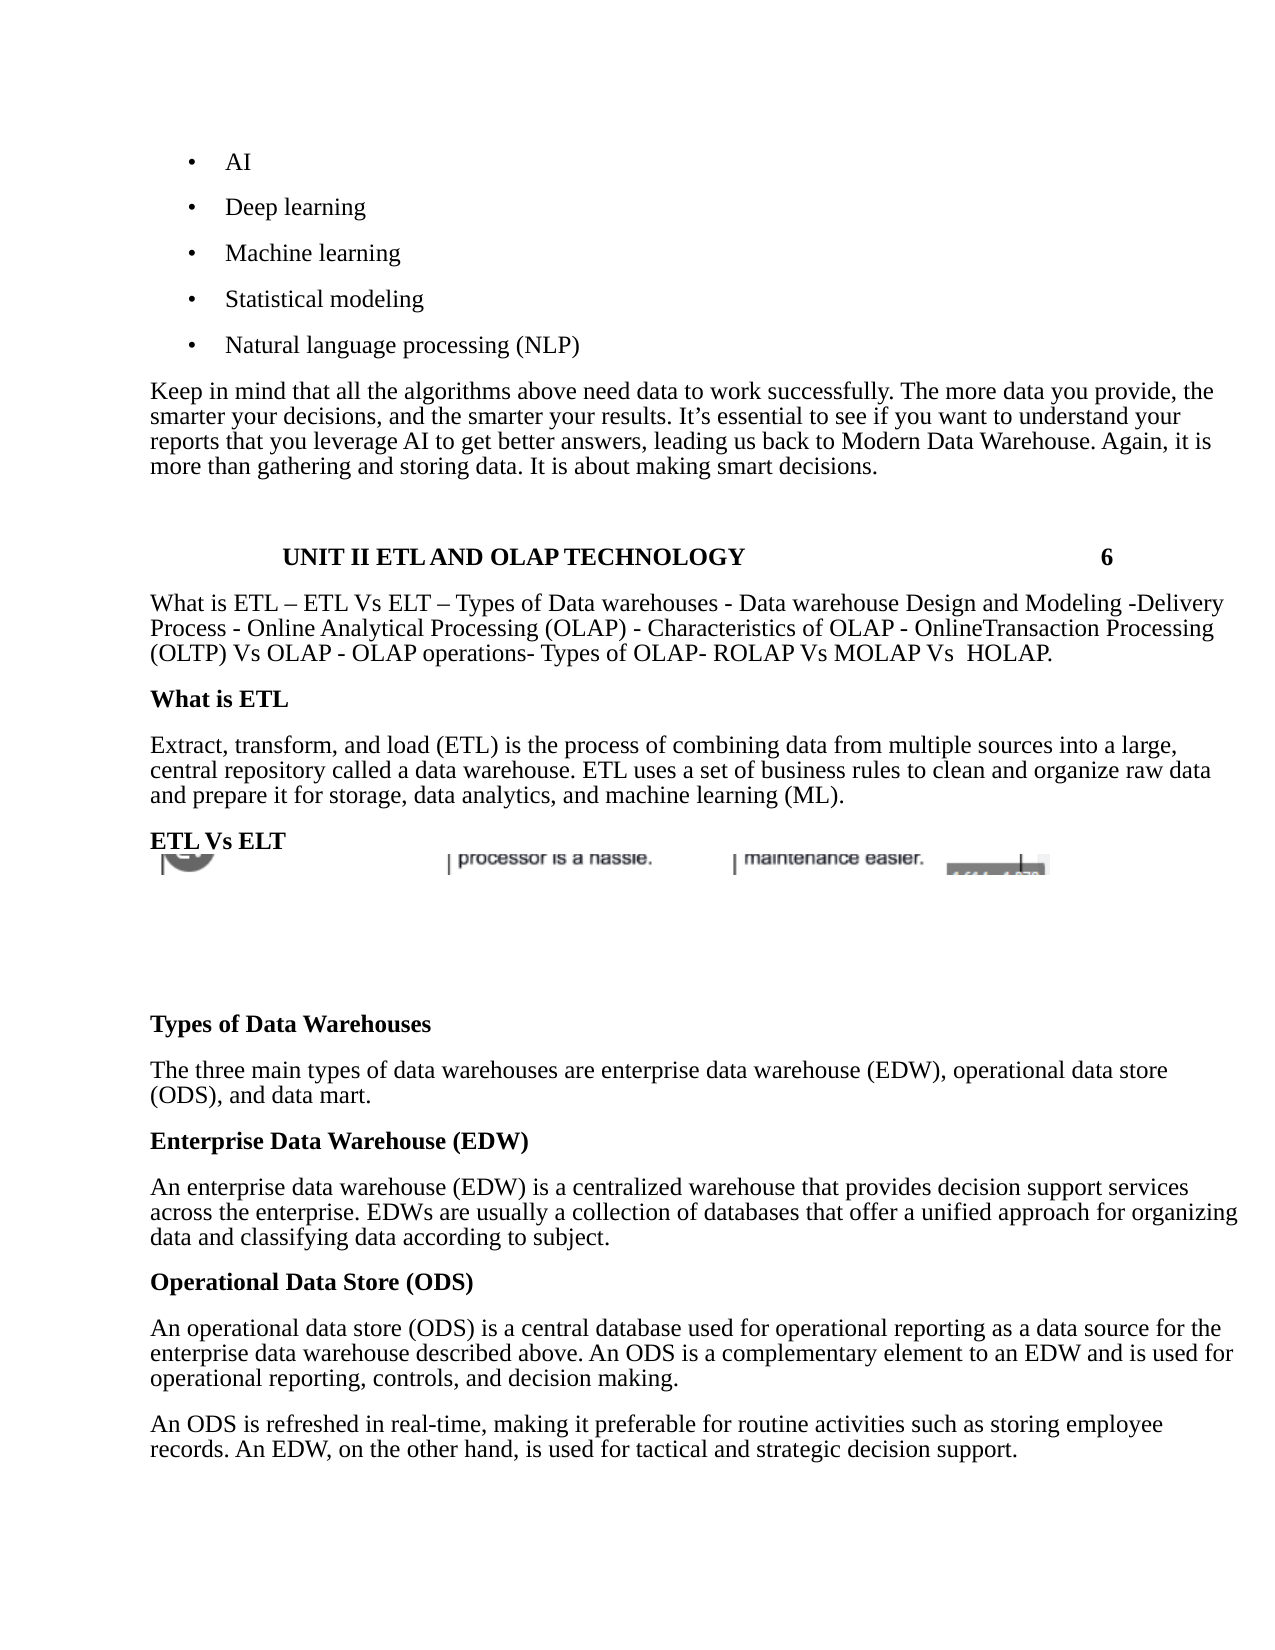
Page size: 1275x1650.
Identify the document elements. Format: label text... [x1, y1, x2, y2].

text The three main types of data warehouses are enterprise data warehouse (EDW), operational data store (ODS), and data mart. [150, 1058, 1246, 1108]
text Keep in mind that all the algorithms above need data to work successfully. The more data you provide, the smarter your decisions, and the smarter your results. It’s essential to see if you want to understand your reports that you leverage AI to get better answers, leading us back to Modern Data Warehouse. Again, it is more than gathering and storing data. It is about making smart decisions. [150, 379, 1246, 479]
list AI [187, 150, 1246, 175]
text ETL Vs ELT [150, 829, 1246, 854]
text Types of Data Warehouses [150, 1012, 1246, 1037]
text An operational data store (ODS) is a central database used for operational reporting as a data source for the enterprise data warehouse described above. An ODS is a complementary element to an EDW and is used for operational reporting, controls, and decision making. [150, 1317, 1246, 1392]
text Operational Data Store (ODS) [150, 1271, 1246, 1296]
list Statistical modeling [187, 287, 1246, 312]
text UNIT II ETL AND OLAP TECHNOLOGY 6 [150, 546, 1246, 571]
text Enterprise Data Warehouse (EDW) [150, 1129, 1246, 1154]
list Deep learning [187, 196, 1246, 221]
text Extract, transform, and load (ETL) is the process of combining data from multiple sources into a large, central repository called a data warehouse. ETL uses a set of business rules to clean and organize raw data and prepare it for storage, data analytics, and machine learning (ML). [150, 733, 1246, 808]
text An ODS is refreshed in real-time, making it preferable for routine activities such as storing employee records. An EDW, on the other hand, is used for tactical and strategic decision support. [150, 1412, 1246, 1462]
list Natural language processing (NLP) [187, 333, 1246, 358]
text What is ETL – ETL Vs ELT – Types of Data warehouses - Data warehouse Design and Modeling -Delivery Process - Online Analytical Processing (OLAP) - Characteristics of OLAP - OnlineTransaction Processing (OLTP) Vs OLAP - OLAP operations- Types of OLAP- ROLAP Vs MOLAP Vs HOLAP. [150, 592, 1246, 667]
text What is ETL [150, 687, 1246, 712]
list Machine learning [187, 242, 1246, 267]
text An enterprise data warehouse (EDW) is a centralized warehouse that provides decision support services across the enterprise. EDWs are usually a collection of databases that offer a unified approach for organizing data and classifying data according to subject. [150, 1175, 1246, 1250]
